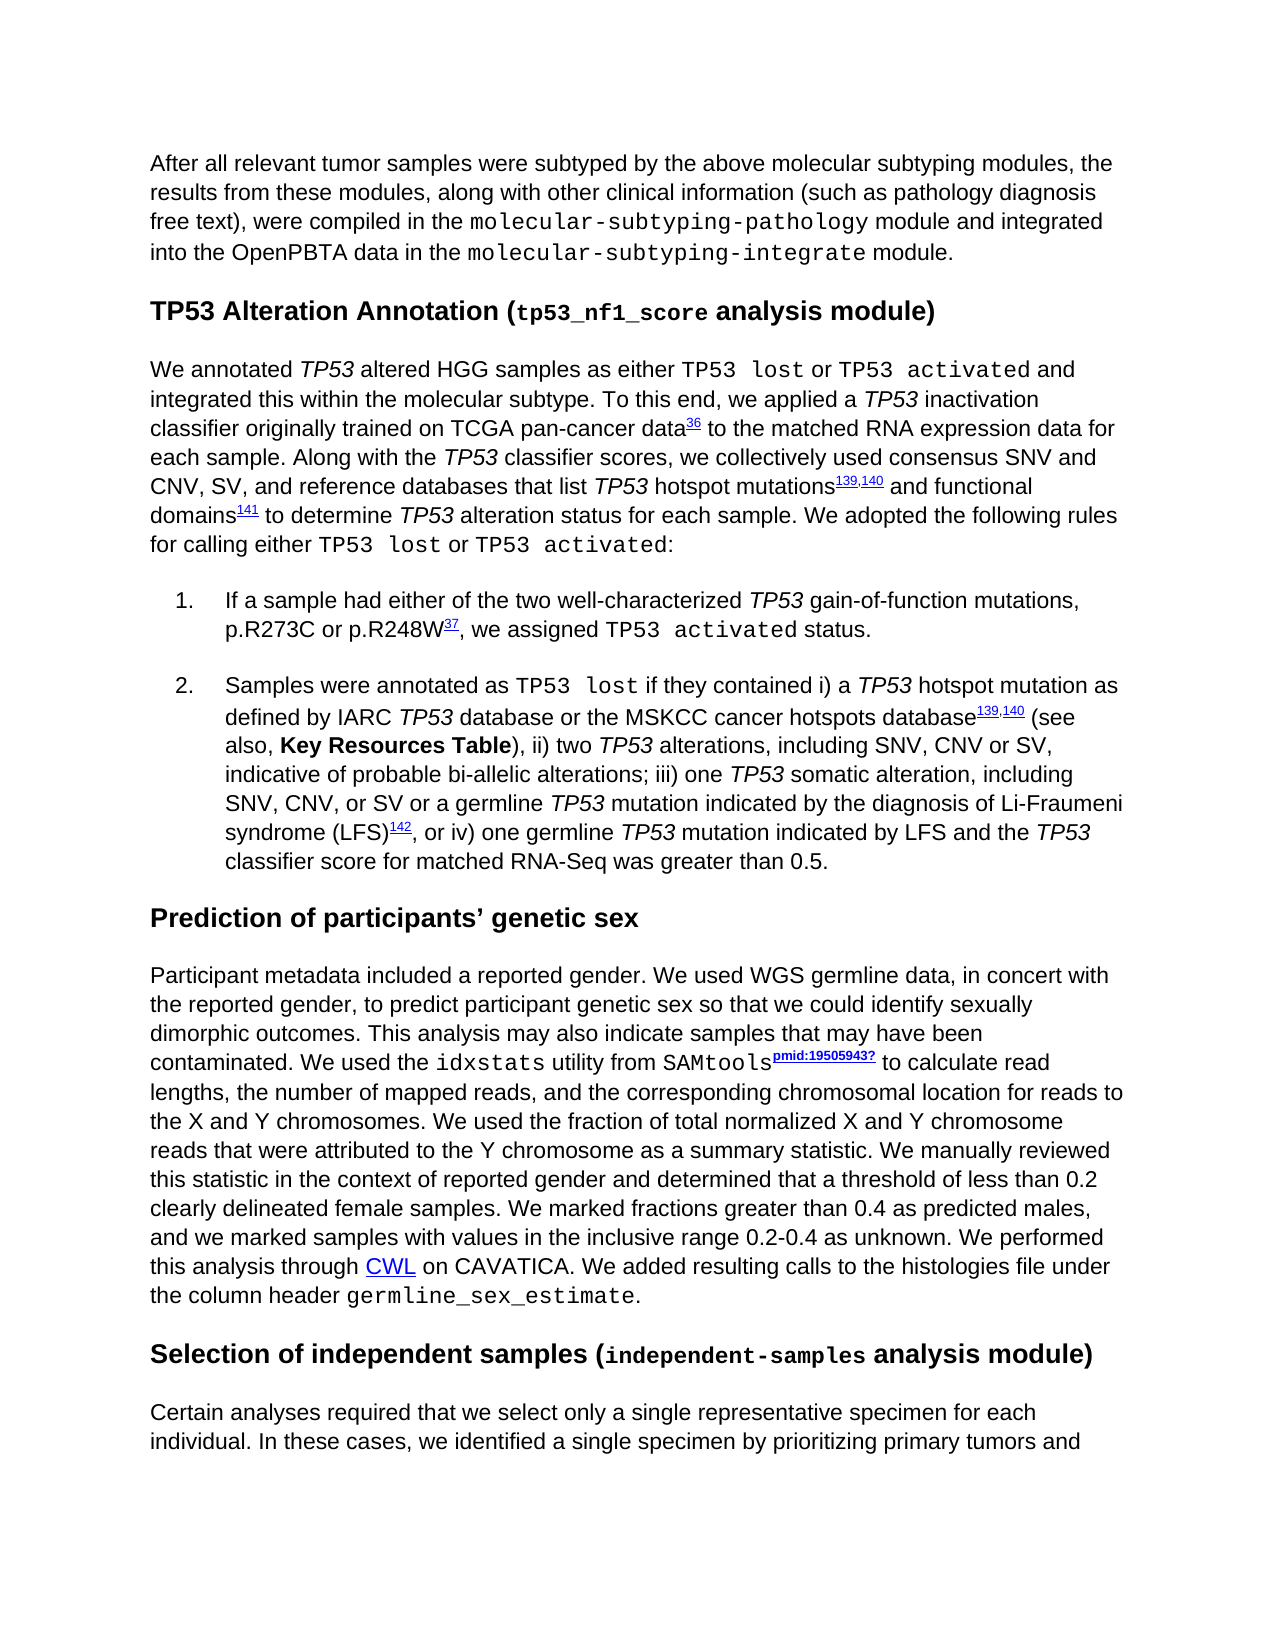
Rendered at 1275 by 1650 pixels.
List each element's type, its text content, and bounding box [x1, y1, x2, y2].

text After all relevant tumor samples were subtyped by the above molecular subtyping modules, the results from these modules, along with other clinical information (such as pathology diagnosis free text), were compiled in the molecular-subtyping-pathology module and integrated into the OpenPBTA data in the molecular-subtyping-integrate module. [150, 150, 1125, 267]
list Samples were annotated as TP53 lost if they contained i) a TP53 hotspot mutation as defined by IARC TP53 database or the MSKCC cancer hotspots database139,140 (see also, Key Resources Table), ii) two TP53 alterations, including SNV, CNV or SV, indicative of probable bi-allelic alterations; iii) one TP53 somatic alteration, including SNV, CNV, or SV or a germline TP53 mutation indicated by the diagnosis of Li-Fraumeni syndrome (LFS)142, or iv) one germline TP53 mutation indicated by LFS and the TP53 classifier score for matched RNA-Seq was greater than 0.5. [175, 672, 1125, 874]
text Participant metadata included a reported gender. We used WGS germline data, in concert with the reported gender, to predict participant genetic sex so that we could identify sexually dimorphic outcomes. This analysis may also indicate samples that may have been contaminated. We used the idxstats utility from SAMtoolspmid:19505943? to calculate read lengths, the number of mapped reads, and the corresponding chromosomal location for reads to the X and Y chromosomes. We used the fraction of total normalized X and Y chromosome reads that were attributed to the Y chromosome as a summary statistic. We manually reviewed this statistic in the context of reported gender and determined that a threshold of less than 0.2 clearly delineated female samples. We marked fractions greater than 0.4 as predicted males, and we marked samples with values in the inclusive range 0.2-0.4 as unknown. We performed this analysis through CWL on CAVATICA. We added resulting calls to the histologies file under the column header germline_sex_estimate. [150, 962, 1125, 1310]
subtitle Selection of independent samples (independent-samples analysis module) [150, 1338, 1125, 1371]
list If a sample had either of the two well-characterized TP53 gain-of-function mutations, p.R273C or p.R248W37, we assigned TP53 activated status. [175, 587, 1125, 645]
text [150, 1399, 1125, 1454]
subtitle TP53 Alteration Annotation (tp53_nf1_score analysis module) [150, 295, 1125, 327]
text We annotated TP53 altered HGG samples as either TP53 lost or TP53 activated and integrated this within the molecular subtype. To this end, we applied a TP53 inactivation classifier originally trained on TCGA pan-cancer data36 to the matched RNA expression data for each sample. Along with the TP53 classifier scores, we collectively used consensus SNV and CNV, SV, and reference databases that list TP53 hotspot mutations139,140 and functional domains141 to determine TP53 alteration status for each sample. We adopted the following rules for calling either TP53 lost or TP53 activated: [150, 356, 1125, 559]
subtitle Prediction of participants’ genetic sex [150, 902, 1125, 933]
